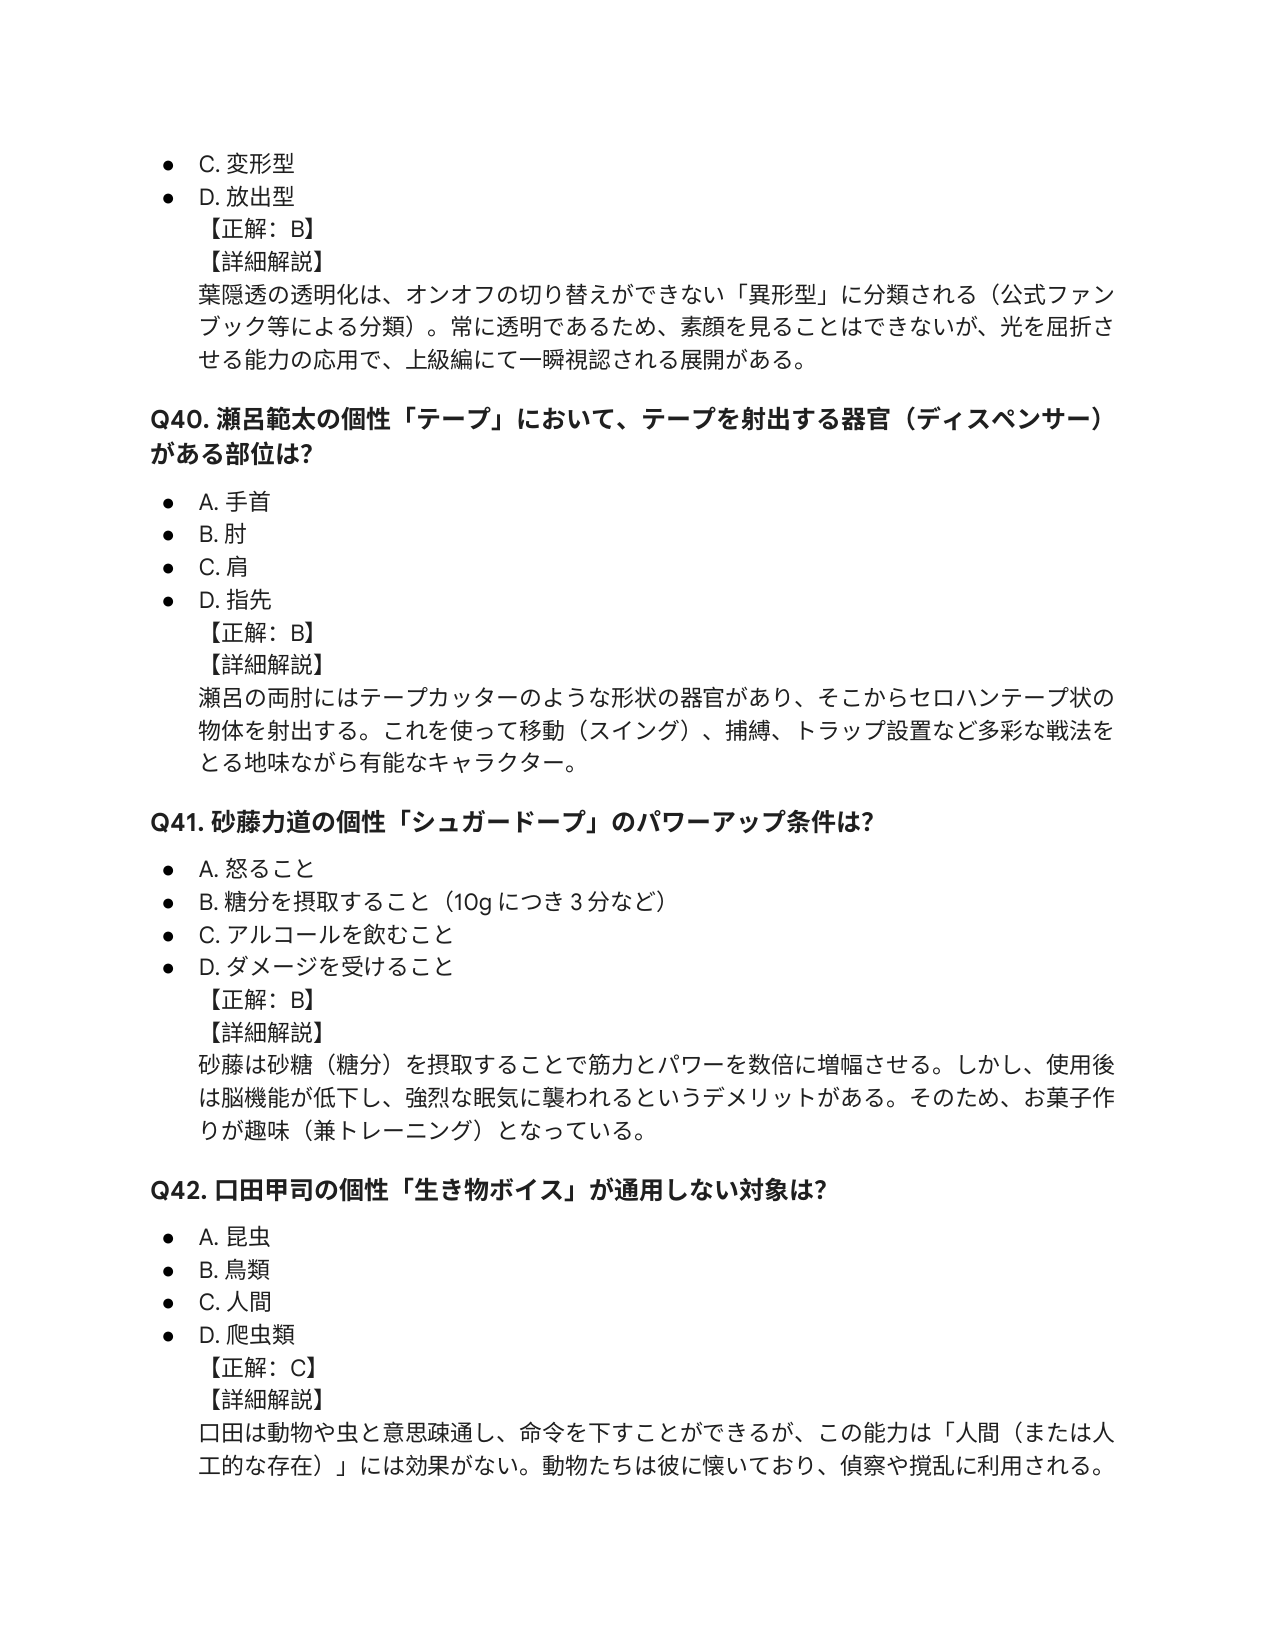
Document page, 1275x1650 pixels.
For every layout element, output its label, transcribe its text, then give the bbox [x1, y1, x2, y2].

list C. 肩 [161, 553, 1125, 582]
subtitle Q41. 砂藤力道の個性「シュガードープ」のパワーアップ条件は？ [150, 807, 1125, 839]
list B. 鳥類 [161, 1256, 1125, 1284]
list A. 怒ること [161, 856, 1125, 884]
subtitle Q40. 瀬呂範太の個性「テープ」において、テープを射出する器官（ディスペンサー）がある部位は？ [150, 404, 1125, 471]
list C. 人間 [161, 1288, 1125, 1317]
list D. 指先 【正解：B】 【詳細解説】 瀬呂の両肘にはテープカッターのような形状の器官があり、そこからセロハンテープ状の物体を射出する。これを使って移動（スイング）、捕縛、トラップ設置など多彩な戦法をとる地味ながら有能なキャラクター。 [161, 586, 1125, 778]
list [161, 1321, 1125, 1481]
list C. アルコールを飲むこと [161, 921, 1125, 950]
list B. 肘 [161, 521, 1125, 549]
list C. 変形型 [161, 150, 1125, 179]
list B. 糖分を摂取すること（10gにつき3分など） [161, 888, 1125, 917]
list A. 手首 [161, 488, 1125, 517]
list A. 昆虫 [161, 1223, 1125, 1252]
list D. ダメージを受けること 【正解：B】 【詳細解説】 砂藤は砂糖（糖分）を摂取することで筋力とパワーを数倍に増幅させる。しかし、使用後は脳機能が低下し、強烈な眠気に襲われるというデメリットがある。そのため、お菓子作りが趣味（兼トレーニング）となっている。 [161, 954, 1125, 1146]
subtitle Q42. 口田甲司の個性「生き物ボイス」が通用しない対象は？ [150, 1175, 1125, 1206]
list D. 放出型 【正解：B】 【詳細解説】 葉隠透の透明化は、オンオフの切り替えができない「異形型」に分類される（公式ファンブック等による分類）。常に透明であるため、素顔を見ることはできないが、光を屈折させる能力の応用で、上級編にて一瞬視認される展開がある。 [161, 183, 1125, 375]
